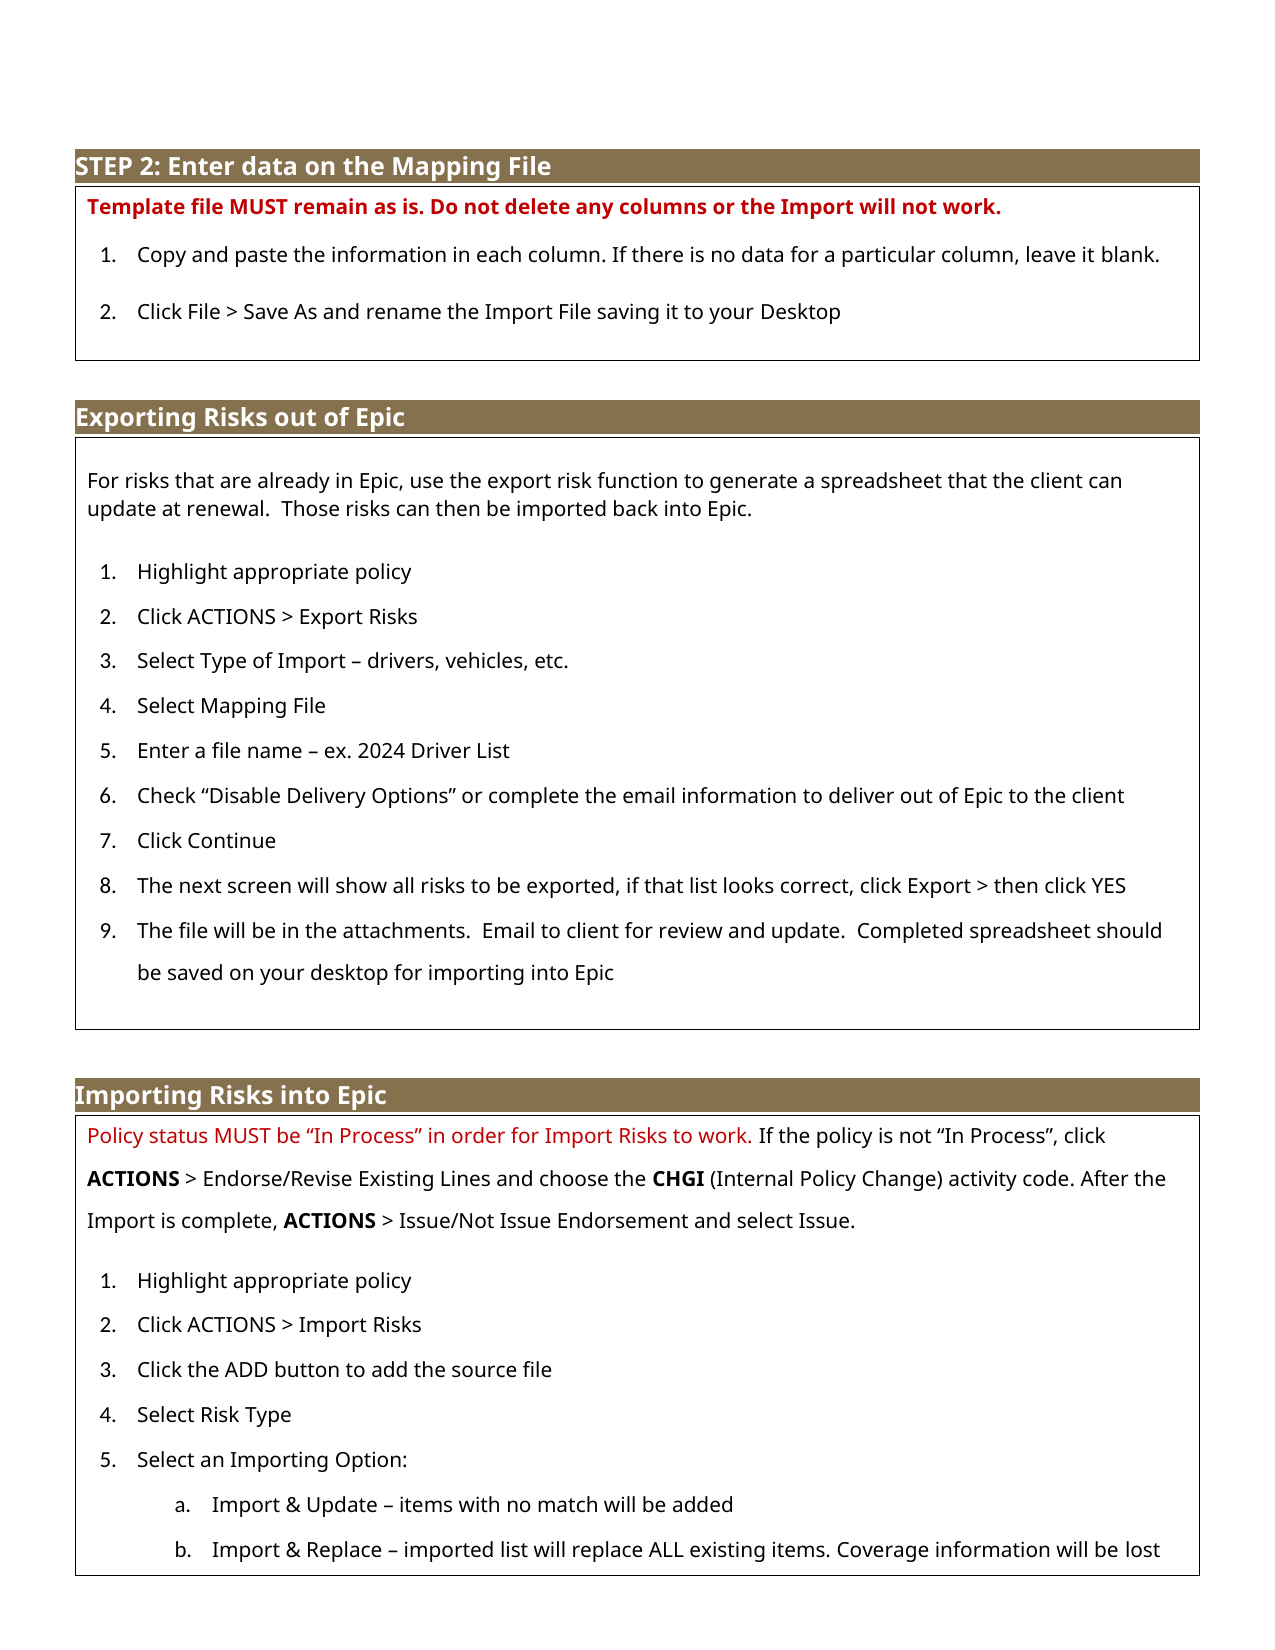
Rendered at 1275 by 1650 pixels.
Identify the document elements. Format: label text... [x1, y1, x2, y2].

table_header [76, 1116, 1199, 1575]
table_header Template file MUST remain as is. Do not delete any columns or the Import will not work. Copy and paste the information in each column. If there is no data for a particular column, leave it blank. Click File > Save As and rename the Import File saving it to your Desktop [76, 187, 1199, 360]
table_header For risks that are already in Epic, use the export risk function to generate a spreadsheet that the client can update at renewal. Those risks can then be imported back into Epic. Highlight appropriate policy Click ACTIONS > Export Risks Select Type of Import – drivers, vehicles, etc. Select Mapping File Enter a file name – ex. 2024 Driver List Check “Disable Delivery Options” or complete the email information to deliver out of Epic to the client Click Continue The next screen will show all risks to be exported, if that list looks correct, click Export > then click YES The file will be in the attachments. Email to client for review and update. Completed spreadsheet should be saved on your desktop for importing into Epic [76, 438, 1199, 1029]
subtitle Exporting Risks out of Epic [75, 400, 1200, 434]
subtitle Importing Risks into Epic [75, 1078, 1200, 1112]
subtitle STEP 2: Enter data on the Mapping File [75, 149, 1200, 183]
